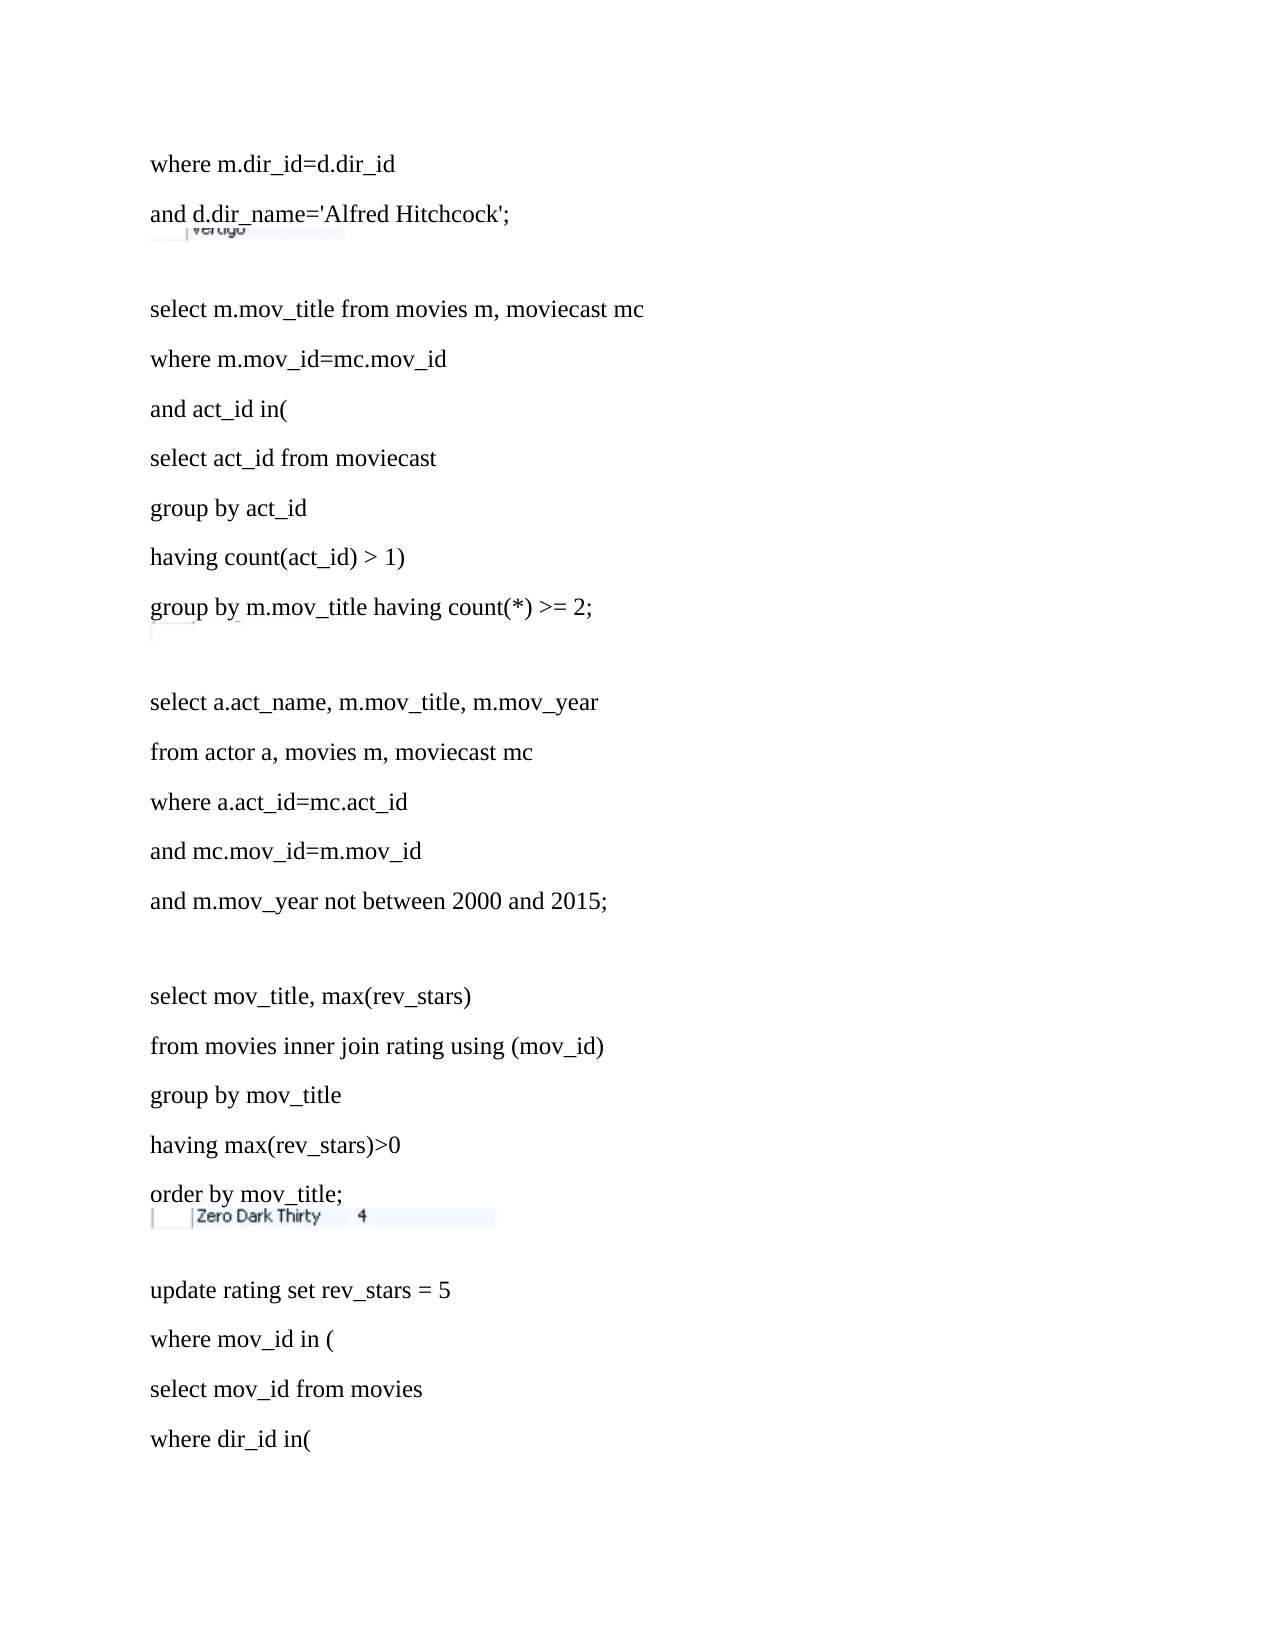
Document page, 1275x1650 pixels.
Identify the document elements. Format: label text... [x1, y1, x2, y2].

text having max(rev_stars)>0 [150, 1130, 1125, 1159]
text select mov_title, max(rev_stars) [150, 982, 1125, 1010]
text select act_id from moviecast [150, 444, 1125, 472]
text from movies inner join rating using (mov_id) [150, 1031, 1125, 1060]
text order by mov_title; [150, 1180, 1125, 1209]
text and mc.mov_id=m.mov_id [150, 837, 1125, 865]
text select a.act_name, m.mov_title, m.mov_year [150, 688, 1125, 717]
text and m.mov_year not between 2000 and 2015; [150, 886, 1125, 915]
text where dir_id in( [150, 1424, 1125, 1453]
text where mov_id in ( [150, 1325, 1125, 1354]
text select m.mov_title from movies m, moviecast mc [150, 295, 1125, 324]
text group by mov_title [150, 1081, 1125, 1109]
text and act_id in( [150, 394, 1125, 423]
text where a.act_id=mc.act_id [150, 787, 1125, 816]
text where m.dir_id=d.dir_id [150, 150, 1125, 179]
text from actor a, movies m, moviecast mc [150, 737, 1125, 766]
text having count(act_id) > 1) [150, 543, 1125, 572]
text group by m.mov_title having count(*) >= 2; [150, 592, 1125, 621]
text where m.mov_id=mc.mov_id [150, 344, 1125, 373]
text and d.dir_name='Alfred Hitchcock'; [150, 199, 1125, 228]
text select mov_id from movies [150, 1374, 1125, 1403]
text update rating set rev_stars = 5 [150, 1275, 1125, 1304]
text group by act_id [150, 493, 1125, 522]
